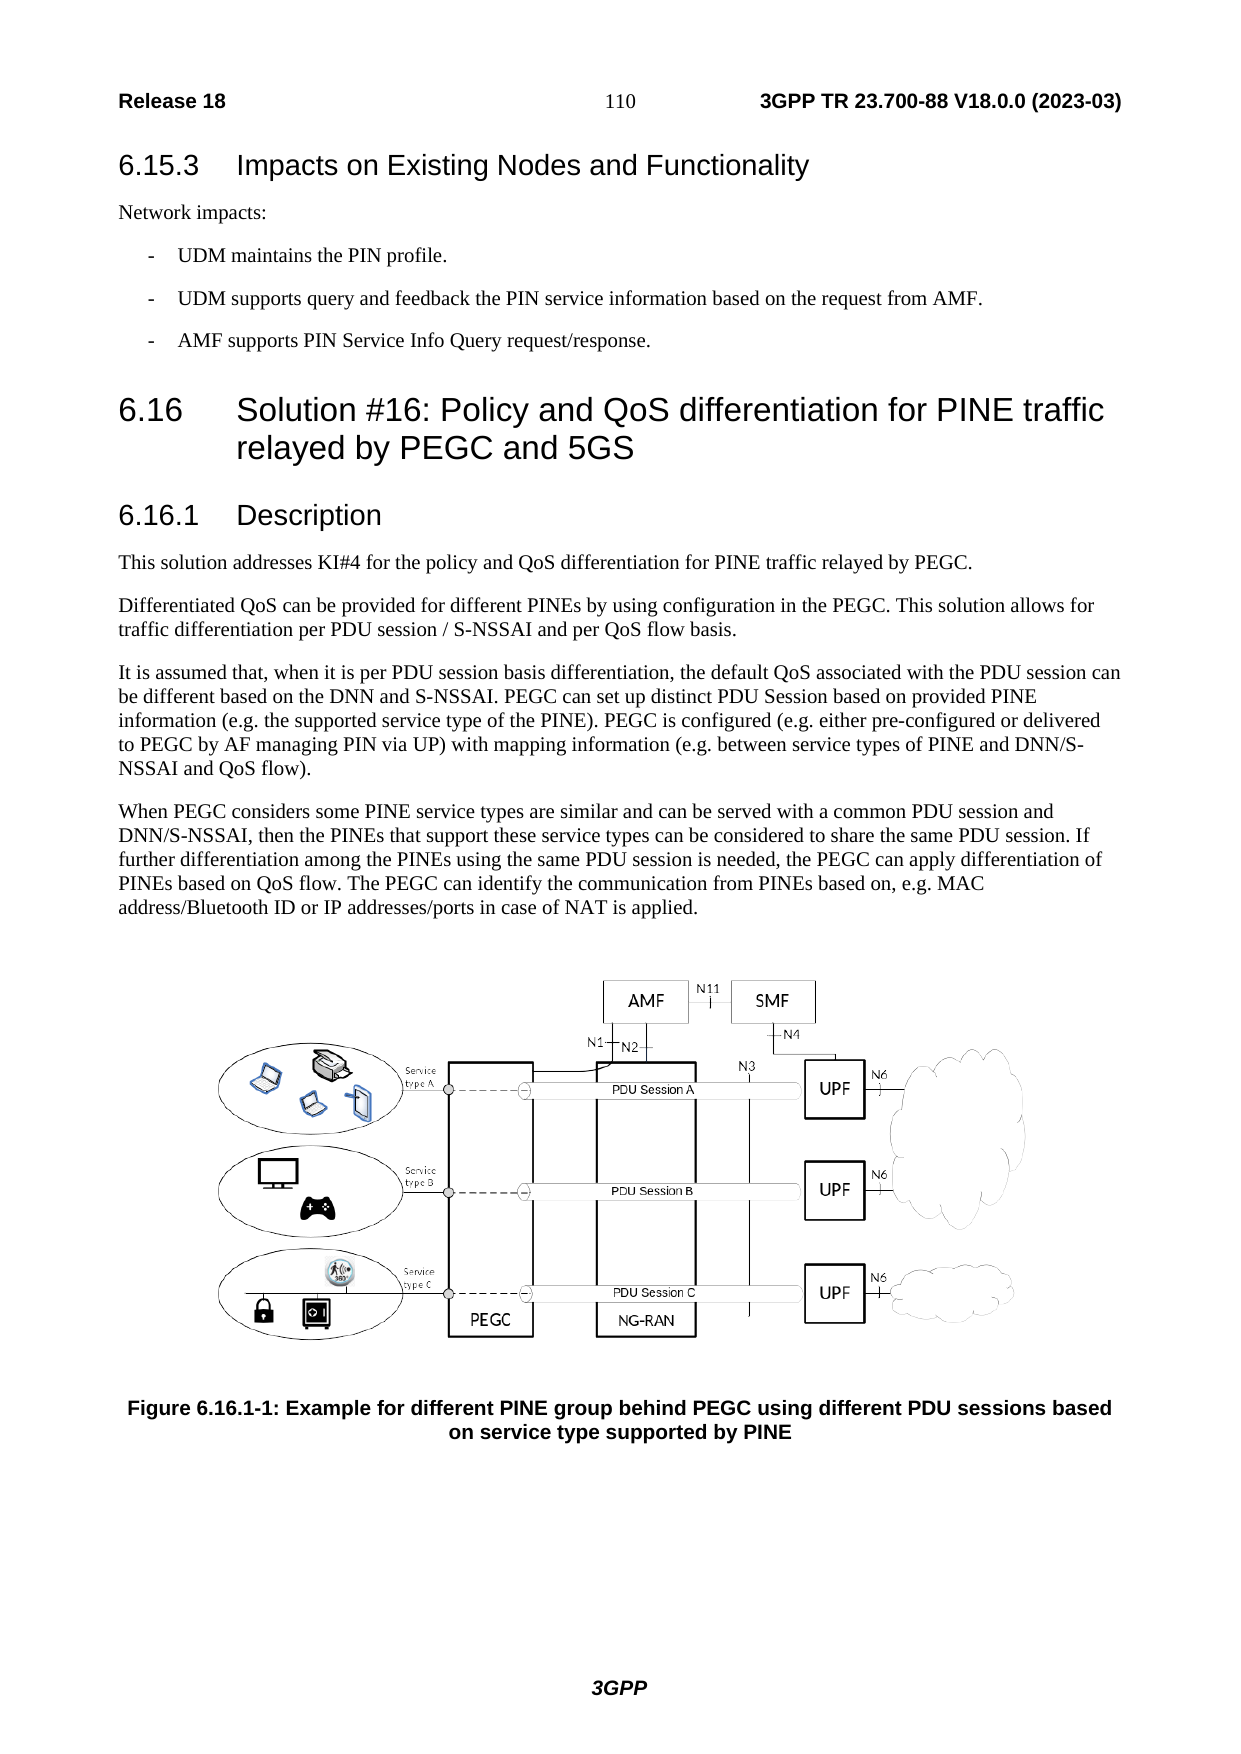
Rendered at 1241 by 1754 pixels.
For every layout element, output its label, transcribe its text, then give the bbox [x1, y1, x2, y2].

text It is assumed that, when it is per PDU session basis differentiation, the default QoS associated with the PDU session can be different based on the DNN and S-NSSAI. PEGC can set up distinct PDU Session based on provided PINE information (e.g. the supported service type of the PINE). PEGC is configured (e.g. either pre-configured or delivered to PEGC by AF managing PIN via UP) with mapping information (e.g. between service types of PINE and DNN/S-NSSAI and QoS flow). [118, 660, 1122, 780]
subtitle 6.16 Solution #16: Policy and QoS differentiation for PINE traffic relayed by PEGC and 5GS [118, 390, 1122, 467]
text - UDM supports query and feedback the PIN service information based on the request from AMF. [148, 285, 1122, 309]
text Network impacts: [118, 200, 1122, 224]
text Differentiated QoS can be provided for different PINEs by using configuration in the PEGC. This solution allows for traffic differentiation per PDU session / S-NSSAI and per QoS flow basis. [118, 593, 1122, 641]
text - AMF supports PIN Service Info Query request/response. [148, 328, 1122, 352]
text - UDM maintains the PIN profile. [148, 243, 1122, 267]
subtitle 6.15.3 Impacts on Existing Nodes and Functionality [118, 147, 1122, 181]
text Figure 6.16.1-1: Example for different PINE group behind PEGC using different PDU sessions based on service type supported by PINE [118, 1396, 1122, 1444]
subtitle 6.16.1 Description [118, 498, 1122, 531]
text When PEGC considers some PINE service types are similar and can be served with a common PDU session and DNN/S-NSSAI, then the PINEs that support these service types can be considered to share the same PDU session. If further differentiation among the PINEs using the same PDU session is needed, the PEGC can apply differentiation of PINEs based on QoS flow. The PEGC can identify the communication from PINEs based on, e.g. MAC address/Bluetooth ID or IP addresses/ports in case of NAT is applied. [118, 799, 1122, 919]
text This solution addresses KI#4 for the policy and QoS differentiation for PINE traffic relayed by PEGC. [118, 550, 1122, 574]
